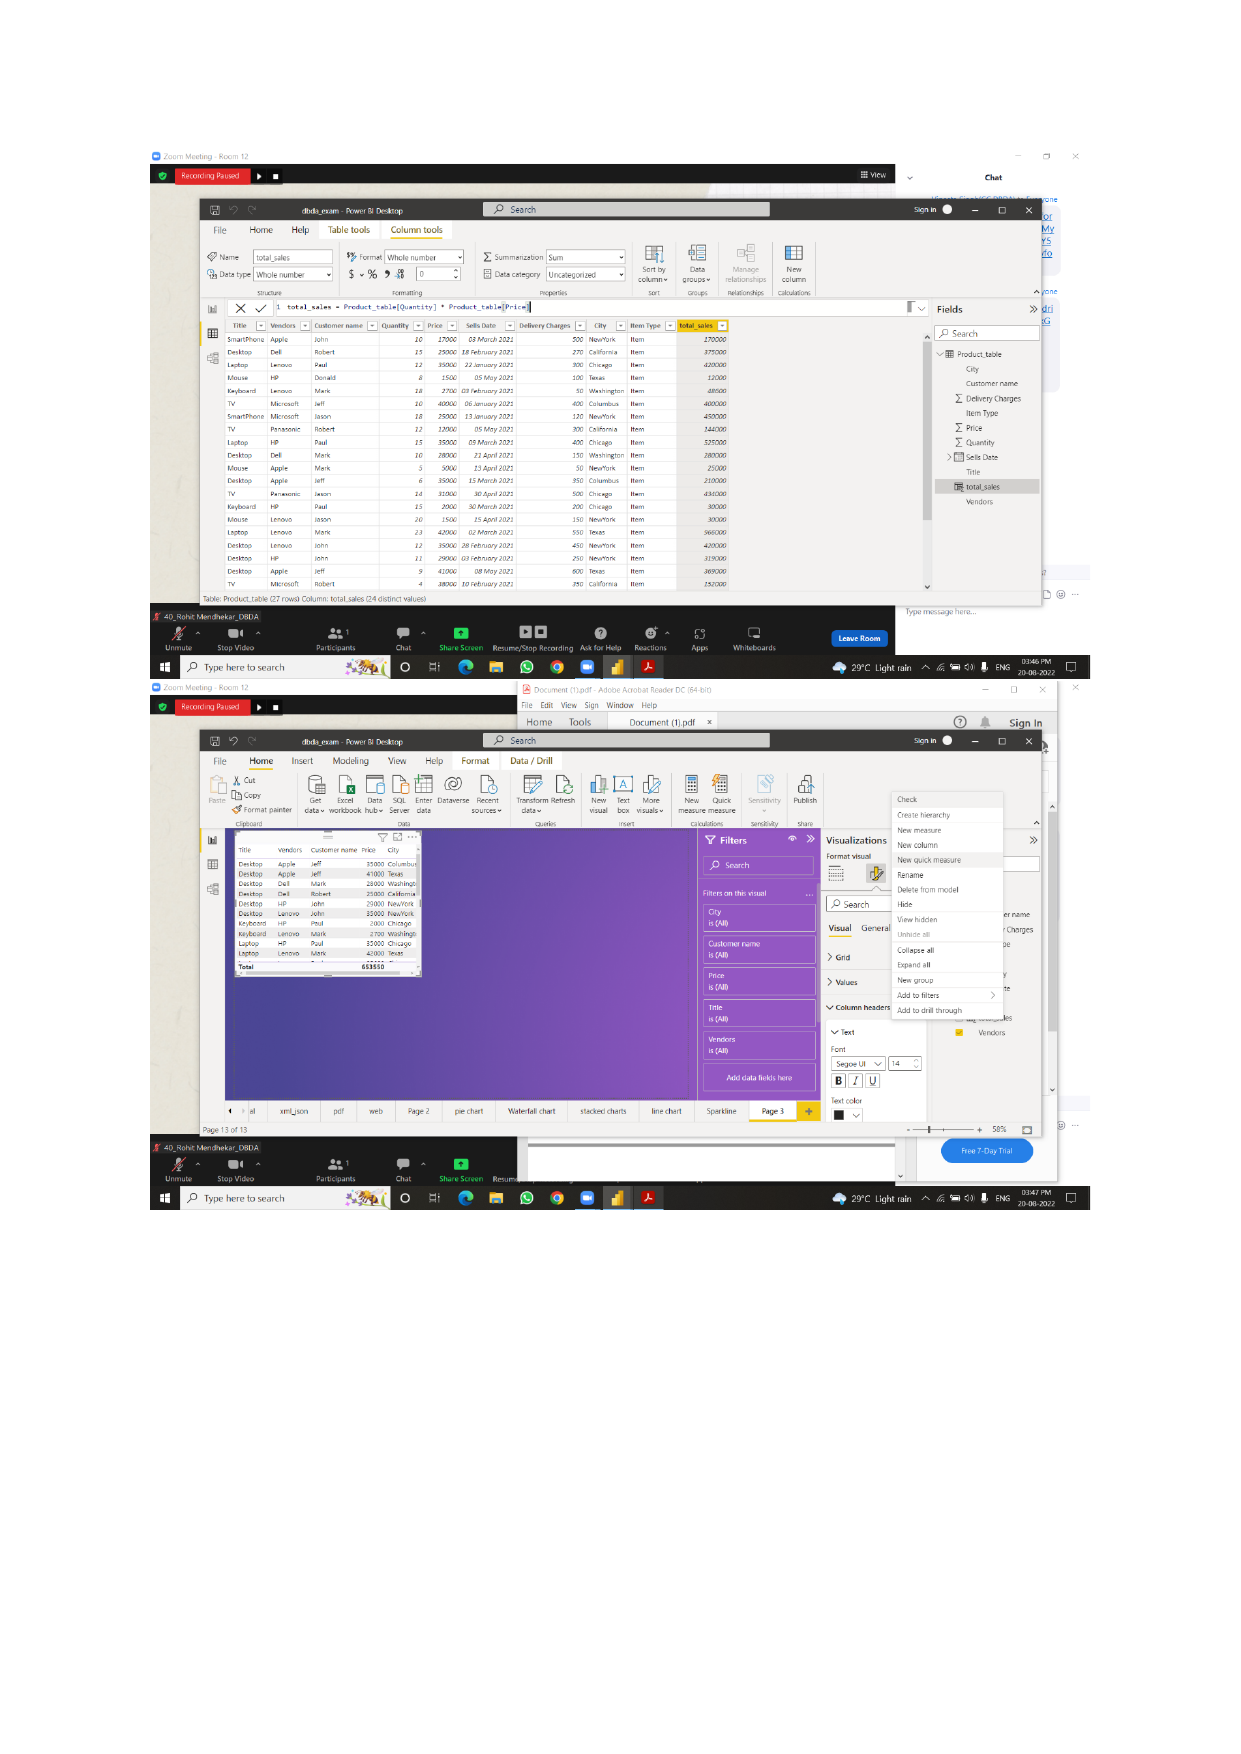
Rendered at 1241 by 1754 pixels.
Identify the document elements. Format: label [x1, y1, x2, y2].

picture [150, 681, 1091, 1210]
picture [150, 150, 1091, 679]
